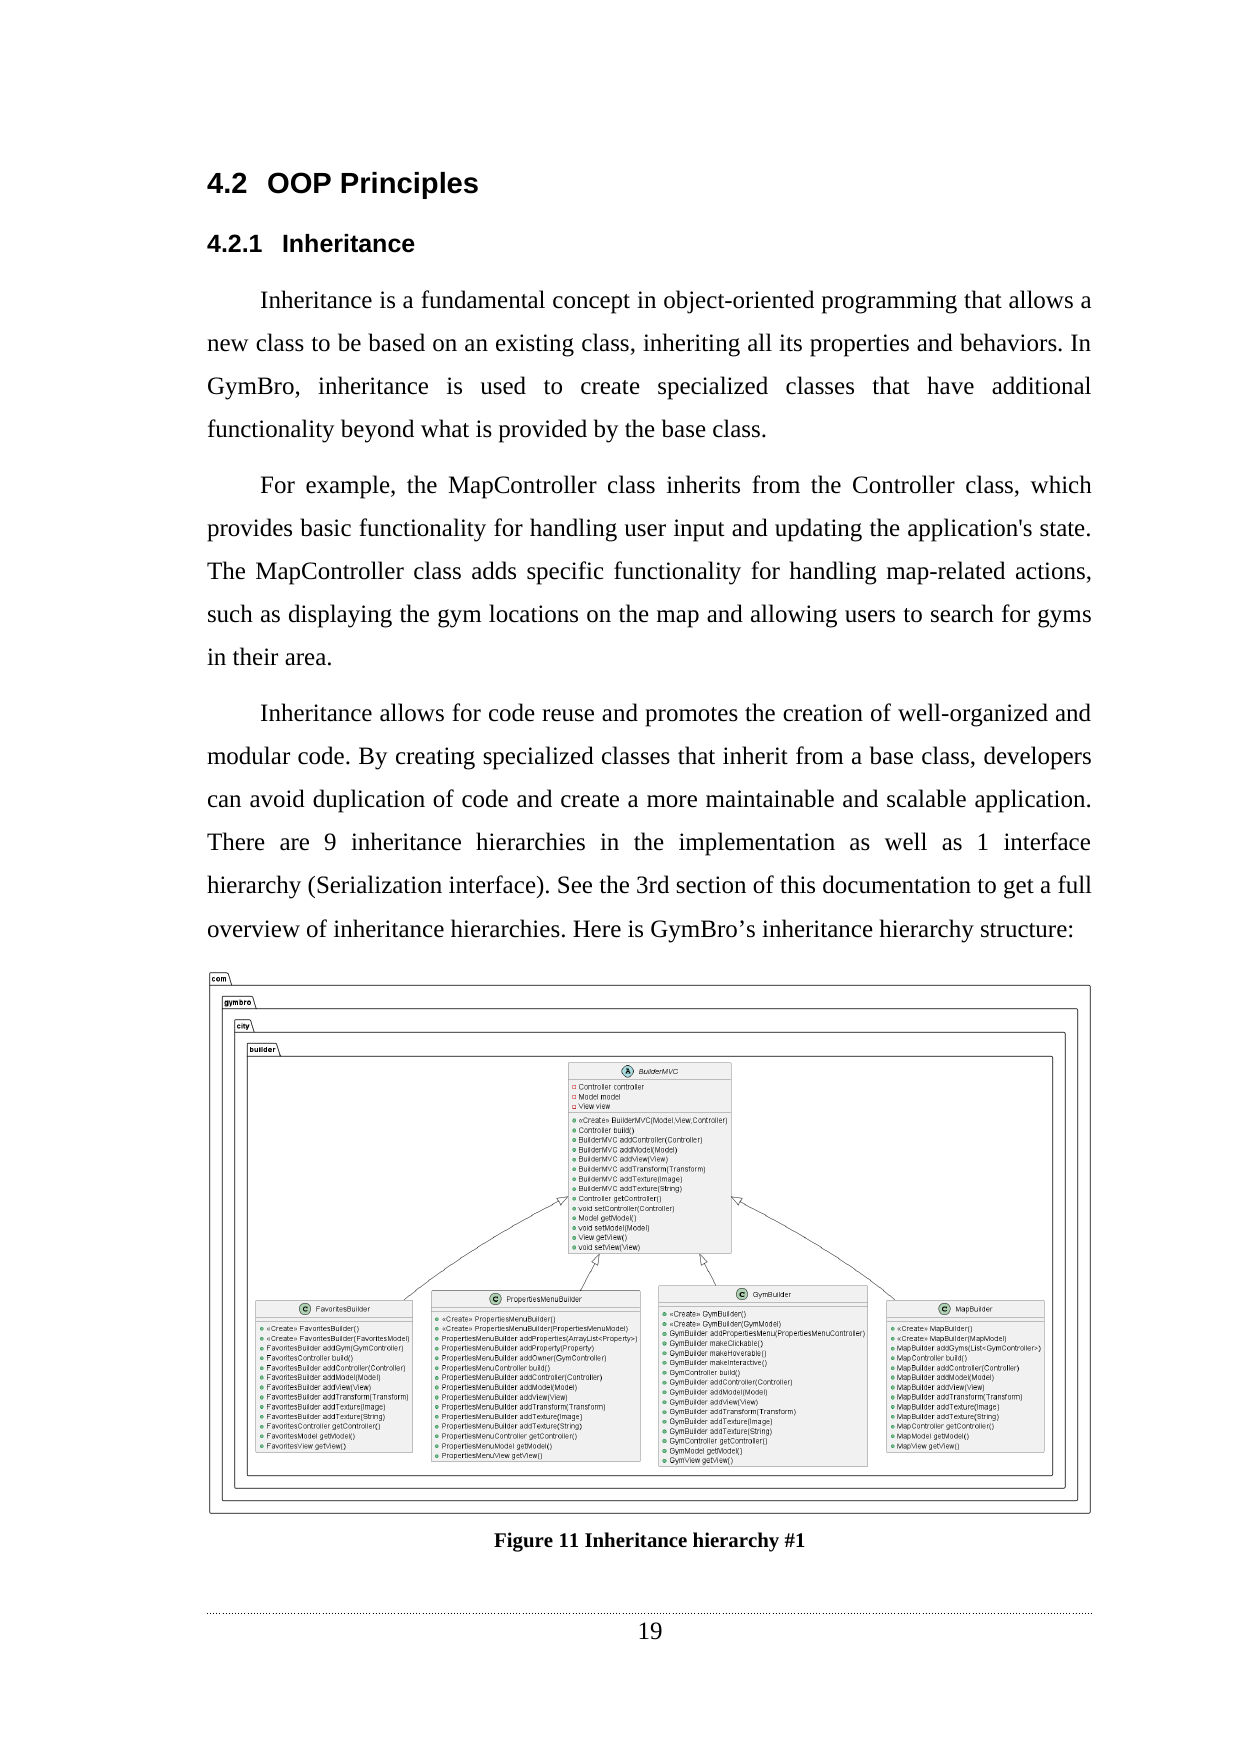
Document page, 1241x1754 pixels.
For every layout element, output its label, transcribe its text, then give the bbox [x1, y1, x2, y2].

text OOP Principles [207, 166, 1092, 200]
text Inheritance allows for code reuse and promotes the creation of well-organized and modular code. By creating specialized classes that inherit from a base class, developers can avoid duplication of code and create a more maintainable and scalable application. There are 9 inheritance hierarchies in the implementation as well as 1 interface hierarchy (Serialization interface). See the 3rd section of this documentation to get a full overview of inheritance hierarchies. Here is GymBro’s inheritance hierarchy structure: [207, 698, 1092, 942]
picture [206, 969, 1093, 1516]
text Inheritance is a fundamental concept in object-oriented programming that allows a new class to be based on an existing class, inheriting all its properties and behaviors. In GymBro, inheritance is used to create specialized classes that have additional functionality beyond what is provided by the base class. [207, 285, 1092, 443]
text For example, the MapController class inherits from the Controller class, which provides basic functionality for handling user input and updating the application's state. The MapController class adds specific functionality for handling map-related actions, such as displaying the gym locations on the map and allowing users to search for gyms in their area. [207, 470, 1092, 671]
text Inheritance [207, 229, 1092, 258]
text Figure 11 Inheritance hierarchy #1 [207, 1528, 1092, 1552]
